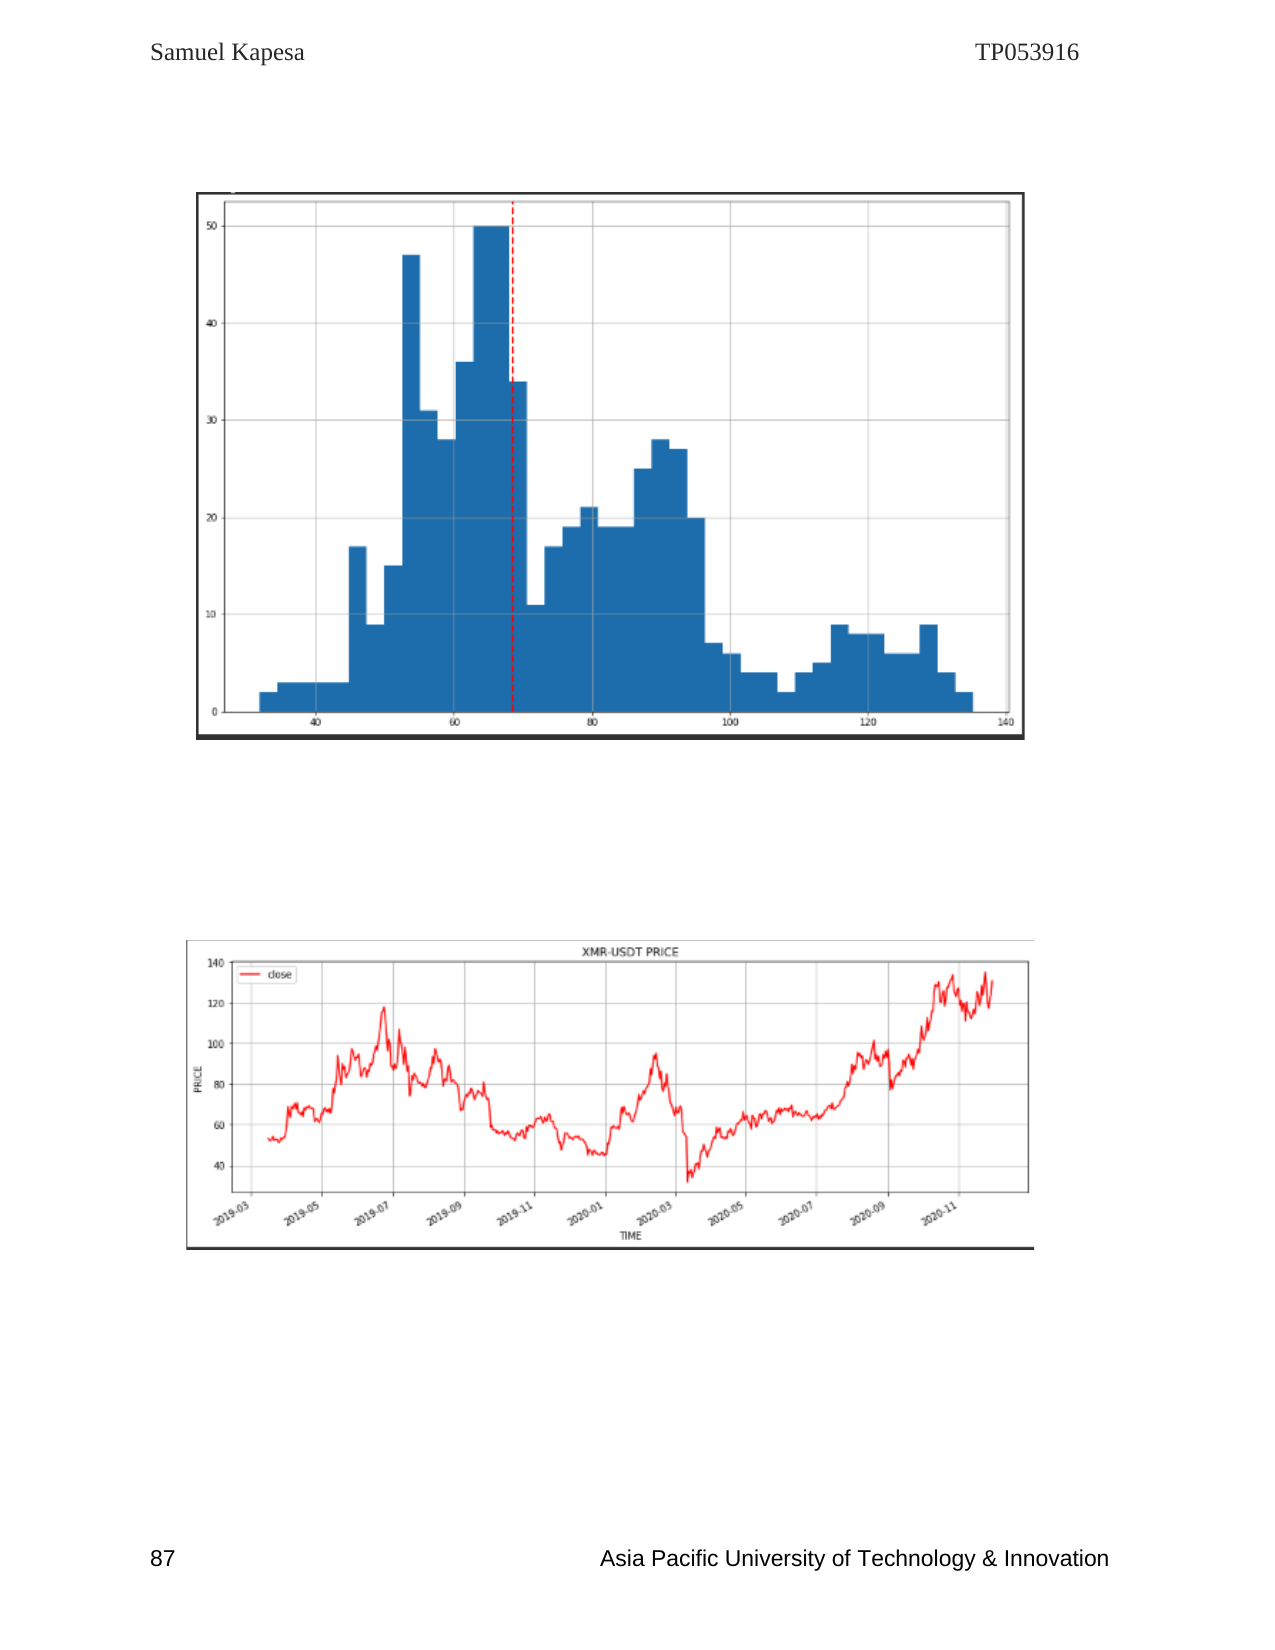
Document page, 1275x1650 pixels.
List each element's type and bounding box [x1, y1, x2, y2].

picture [196, 192, 1025, 740]
picture [186, 940, 1035, 1250]
